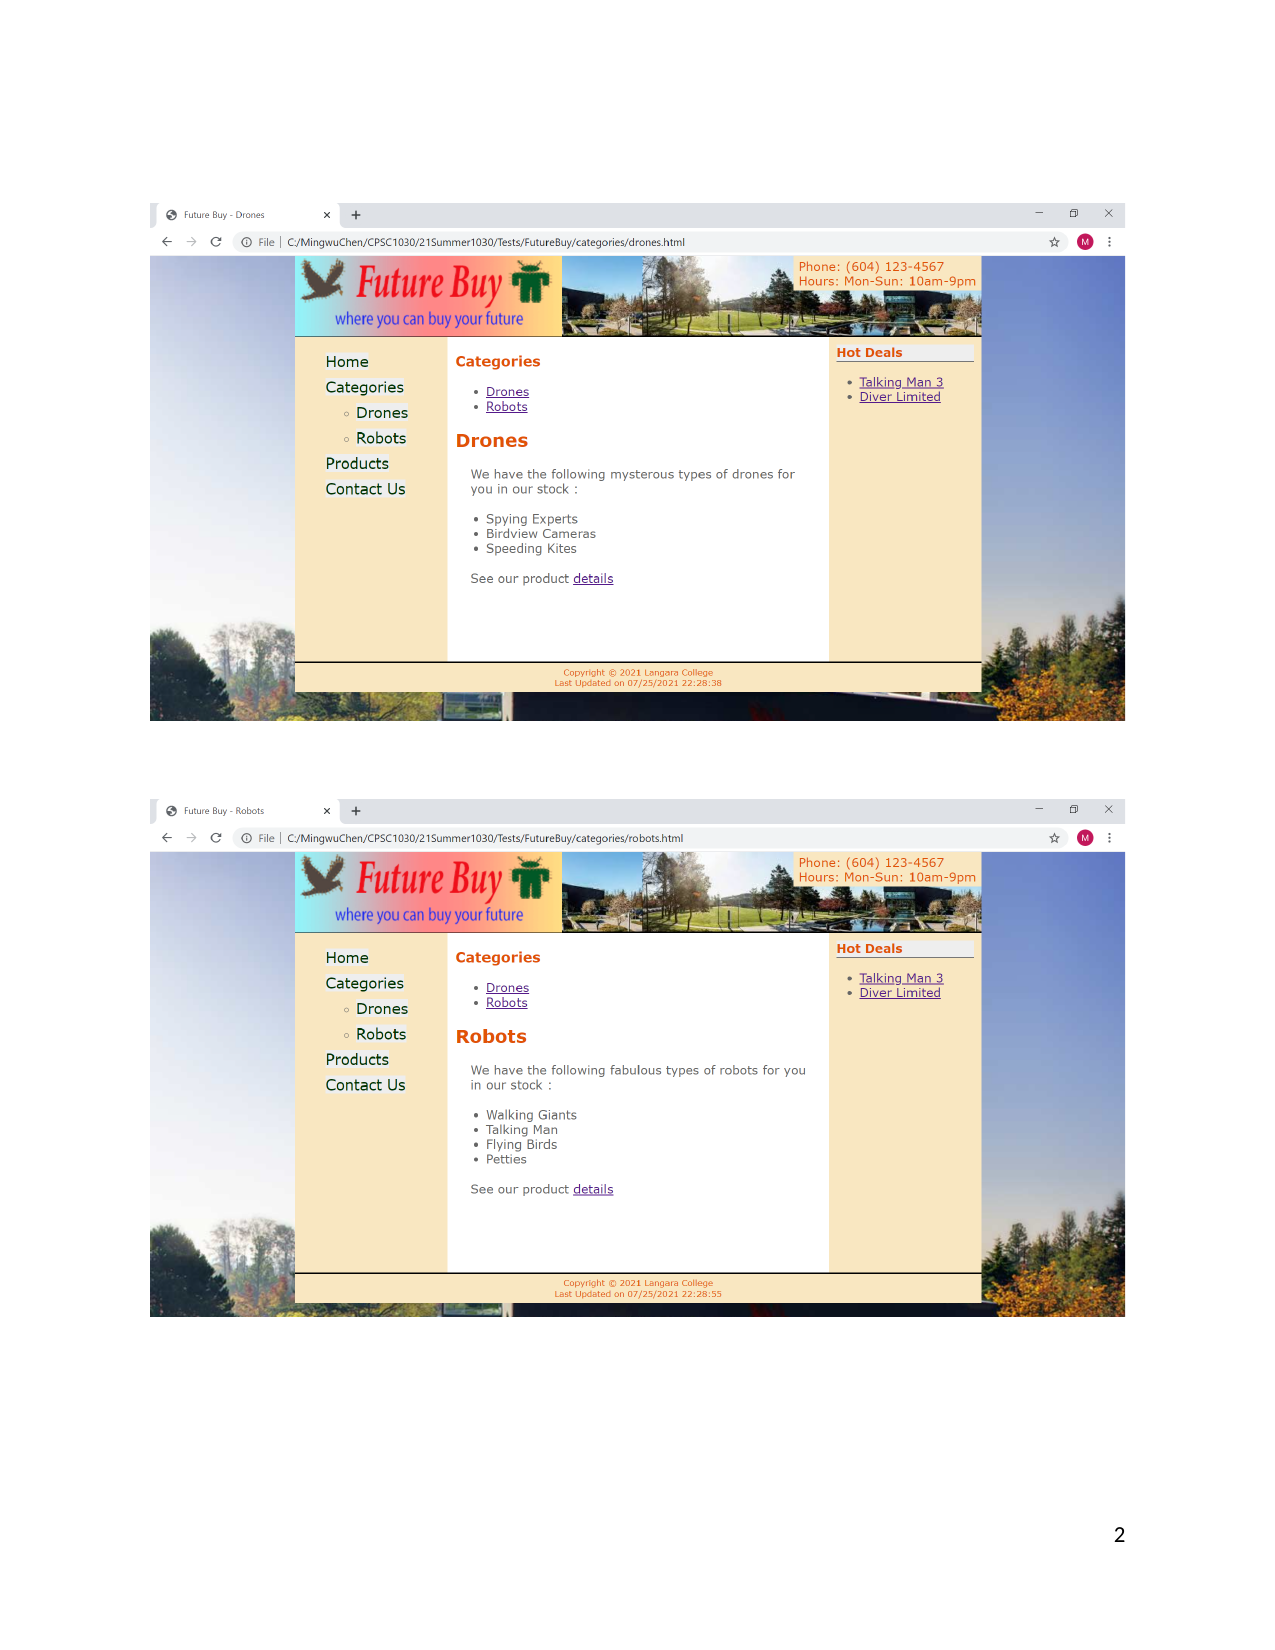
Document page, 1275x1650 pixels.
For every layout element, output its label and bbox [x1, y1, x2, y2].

picture [150, 203, 1125, 721]
picture [150, 799, 1125, 1317]
